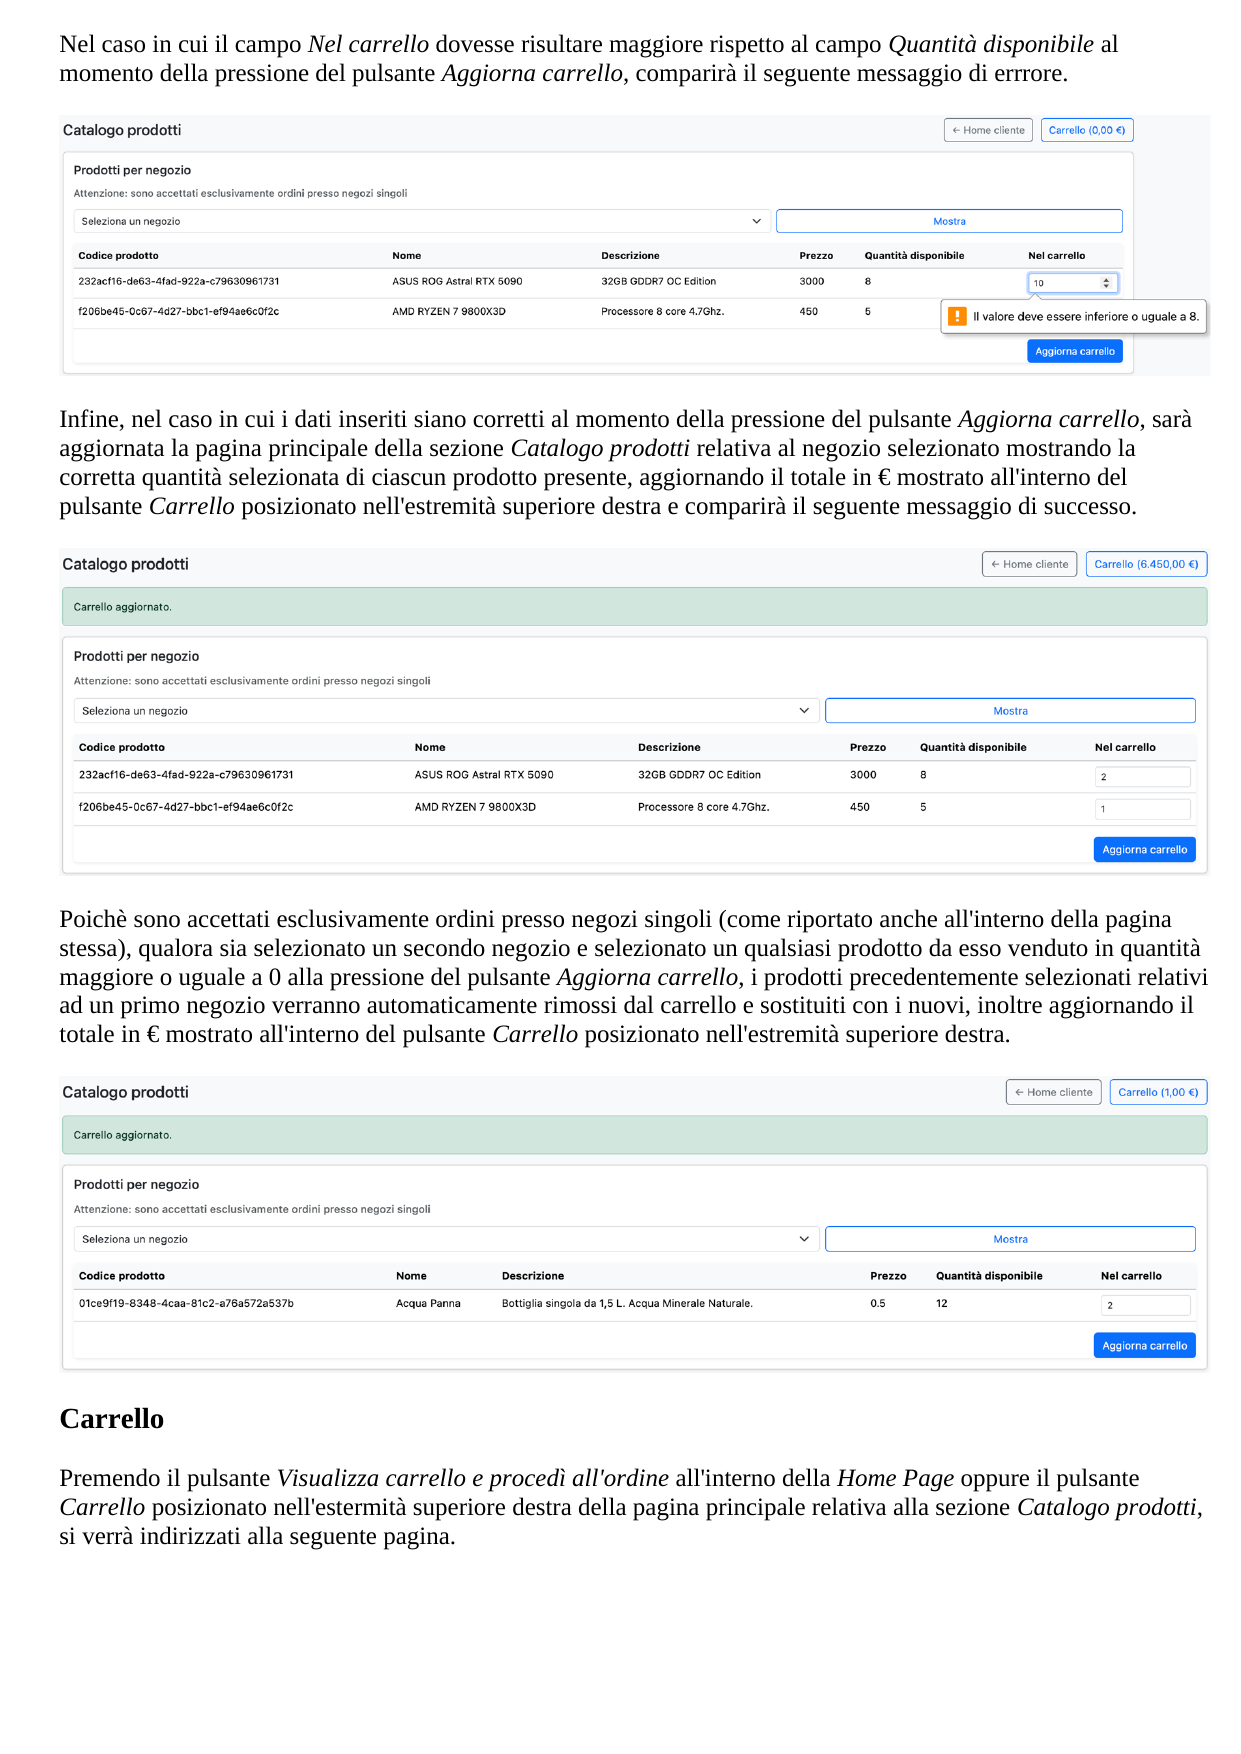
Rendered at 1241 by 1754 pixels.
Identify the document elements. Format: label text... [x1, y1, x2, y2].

text Nel caso in cui il campo Nel carrello dovesse risultare maggiore rispetto al campo Quantità disponibile al momento della pressione del pulsante Aggiorna carrello, comparirà il seguente messaggio di errrore. [59, 29, 1211, 87]
text Infine, nel caso in cui i dati inseriti siano corretti al momento della pressione del pulsante Aggiorna carrello, sarà aggiornata la pagina principale della sezione Catalogo prodotti relativa al negozio selezionato mostrando la corretta quantità selezionata di ciascun prodotto presente, aggiornando il totale in € mostrato all'interno del pulsante Carrello posizionato nell'estremità superiore destra e comparirà il seguente messaggio di successo. [59, 404, 1211, 519]
text Carrello [59, 1401, 1211, 1434]
picture [59, 115, 1211, 376]
picture [59, 548, 1211, 876]
text Poichè sono accettati esclusivamente ordini presso negozi singoli (come riportato anche all'interno della pagina stessa), qualora sia selezionato un secondo negozio e selezionato un qualsiasi prodotto da esso venduto in quantità maggiore o uguale a 0 alla pressione del pulsante Aggiorna carrello, i prodotti precedentemente selezionati relativi ad un primo negozio verranno automaticamente rimossi dal carrello e sostituiti con i nuovi, inoltre aggiornando il totale in € mostrato all'interno del pulsante Carrello posizionato nell'estremità superiore destra. [59, 904, 1211, 1048]
picture [59, 1076, 1211, 1373]
text Premendo il pulsante Visualizza carrello e procedì all'ordine all'interno della Home Page oppure il pulsante Carrello posizionato nell'estermità superiore destra della pagina principale relativa alla sezione Catalogo prodotti, si verrà indirizzati alla seguente pagina. [59, 1463, 1211, 1549]
